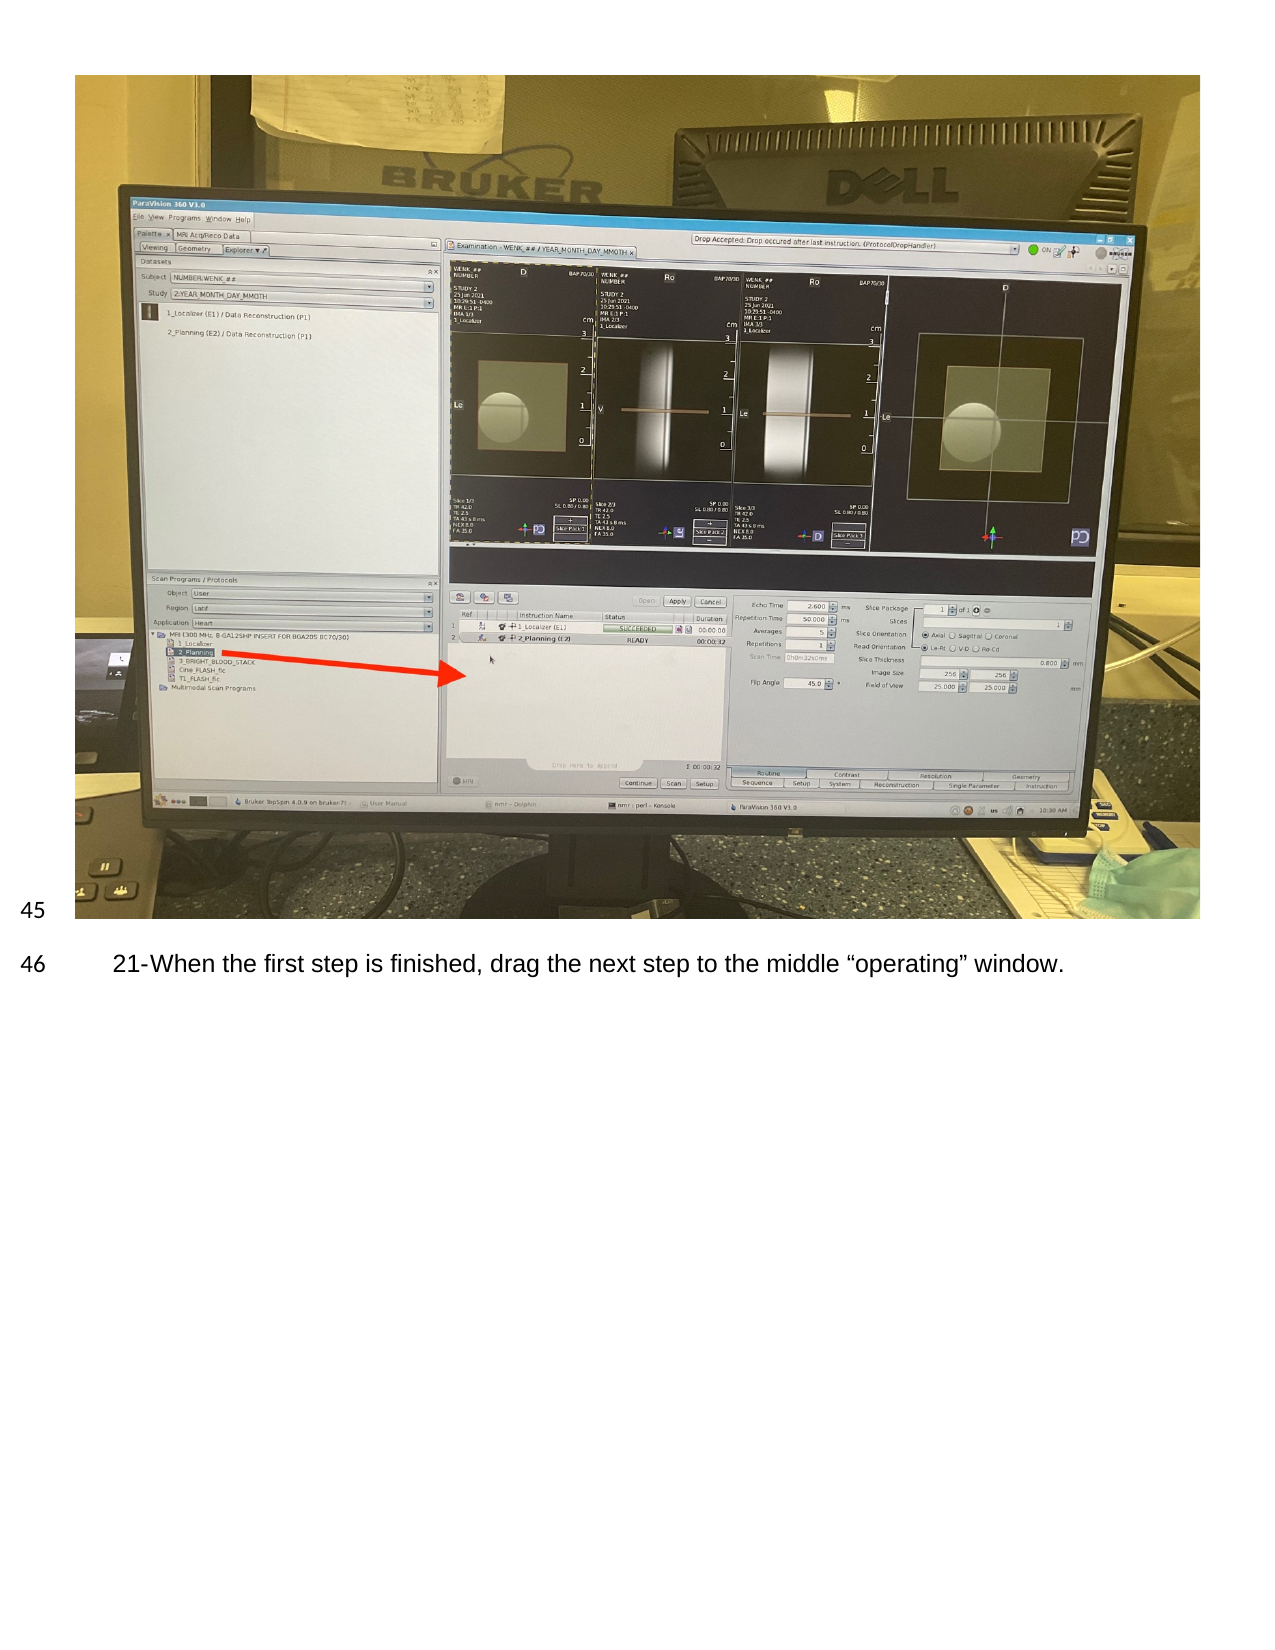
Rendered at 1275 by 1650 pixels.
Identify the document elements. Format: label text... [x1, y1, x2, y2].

list When the first step is finished, drag the next step to the middle “operating” window. [112, 949, 1200, 978]
picture [75, 75, 1200, 919]
